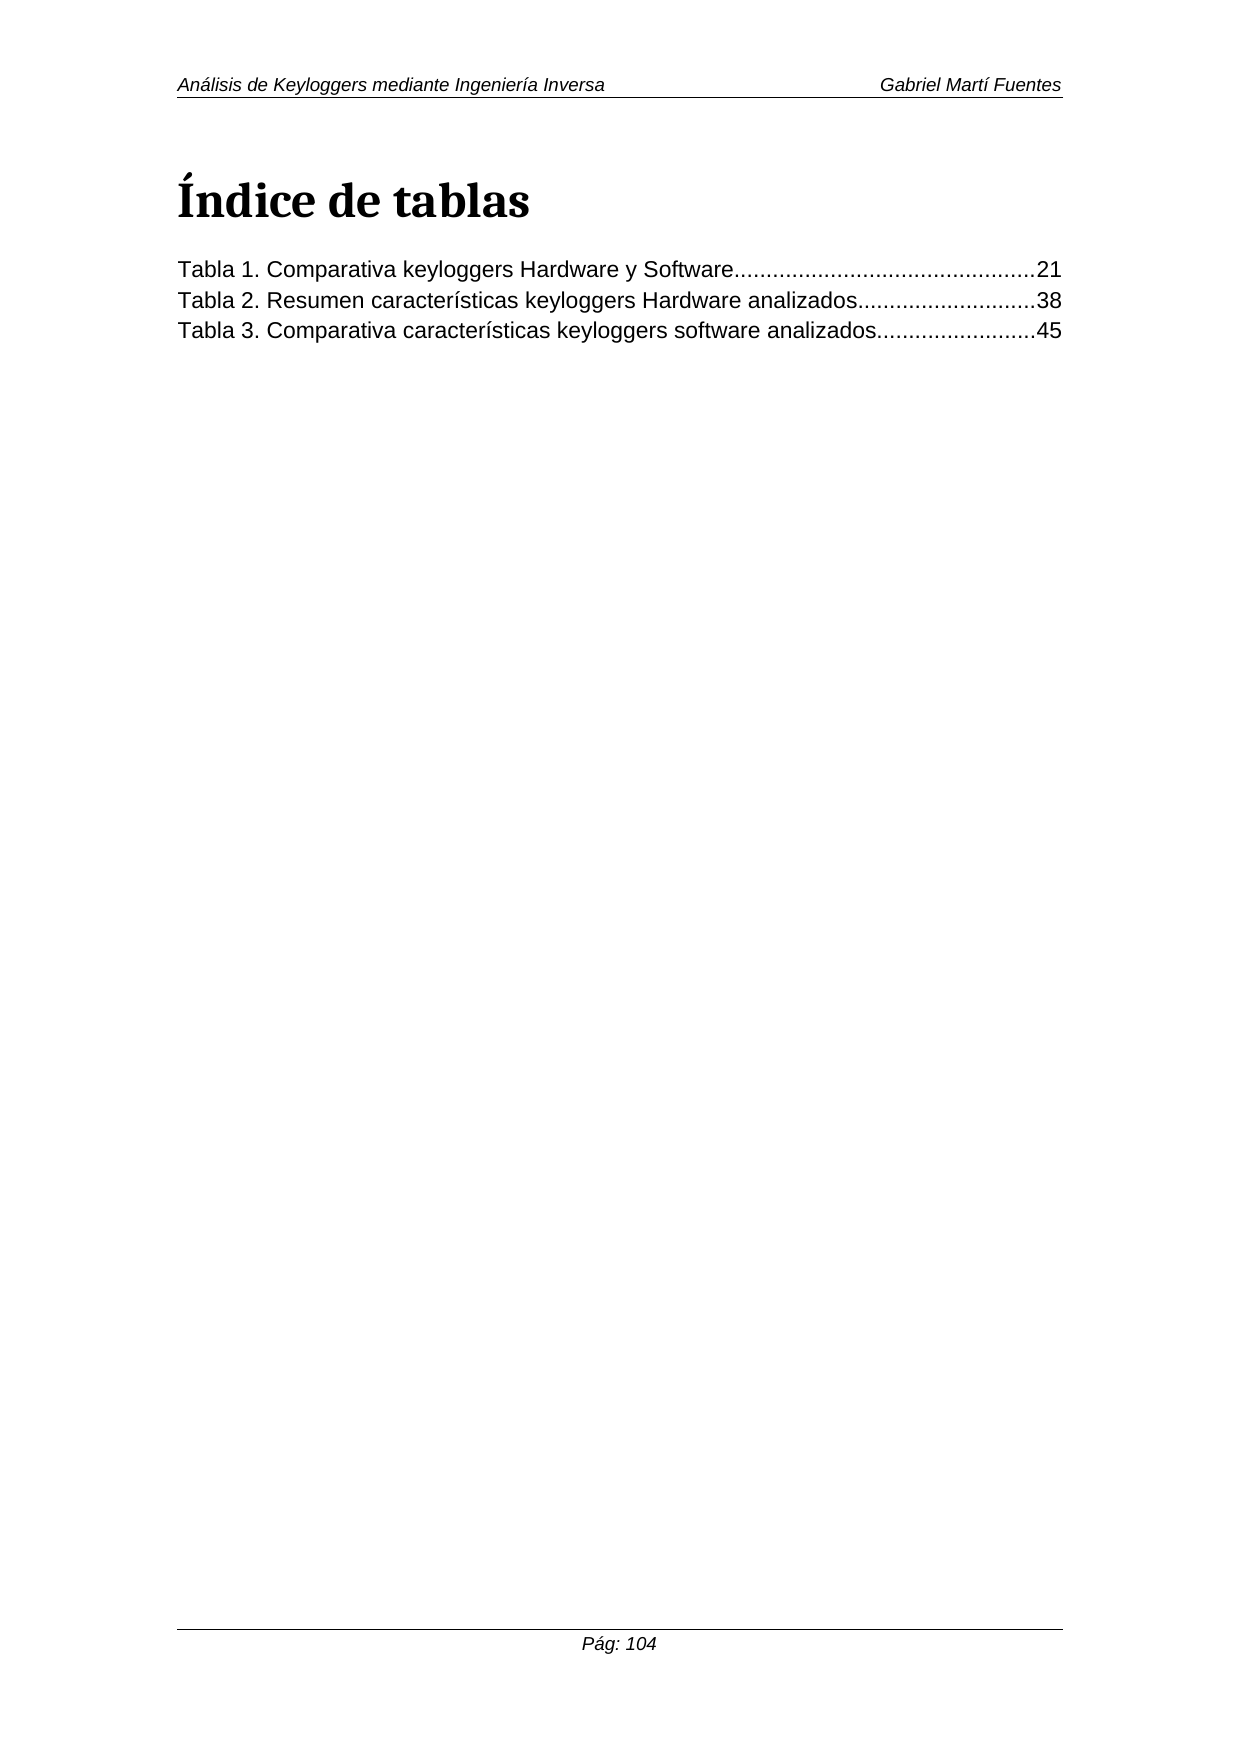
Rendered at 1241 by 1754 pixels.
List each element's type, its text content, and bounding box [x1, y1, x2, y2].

text Índice de tablas [177, 173, 1063, 230]
text Tabla 3. Comparativa características keyloggers software analizados. 45 [177, 317, 1063, 343]
text Tabla 2. Resumen características keyloggers Hardware analizados. 38 [177, 287, 1063, 313]
text Tabla 1. Comparativa keyloggers Hardware y Software 21 [177, 256, 1063, 283]
